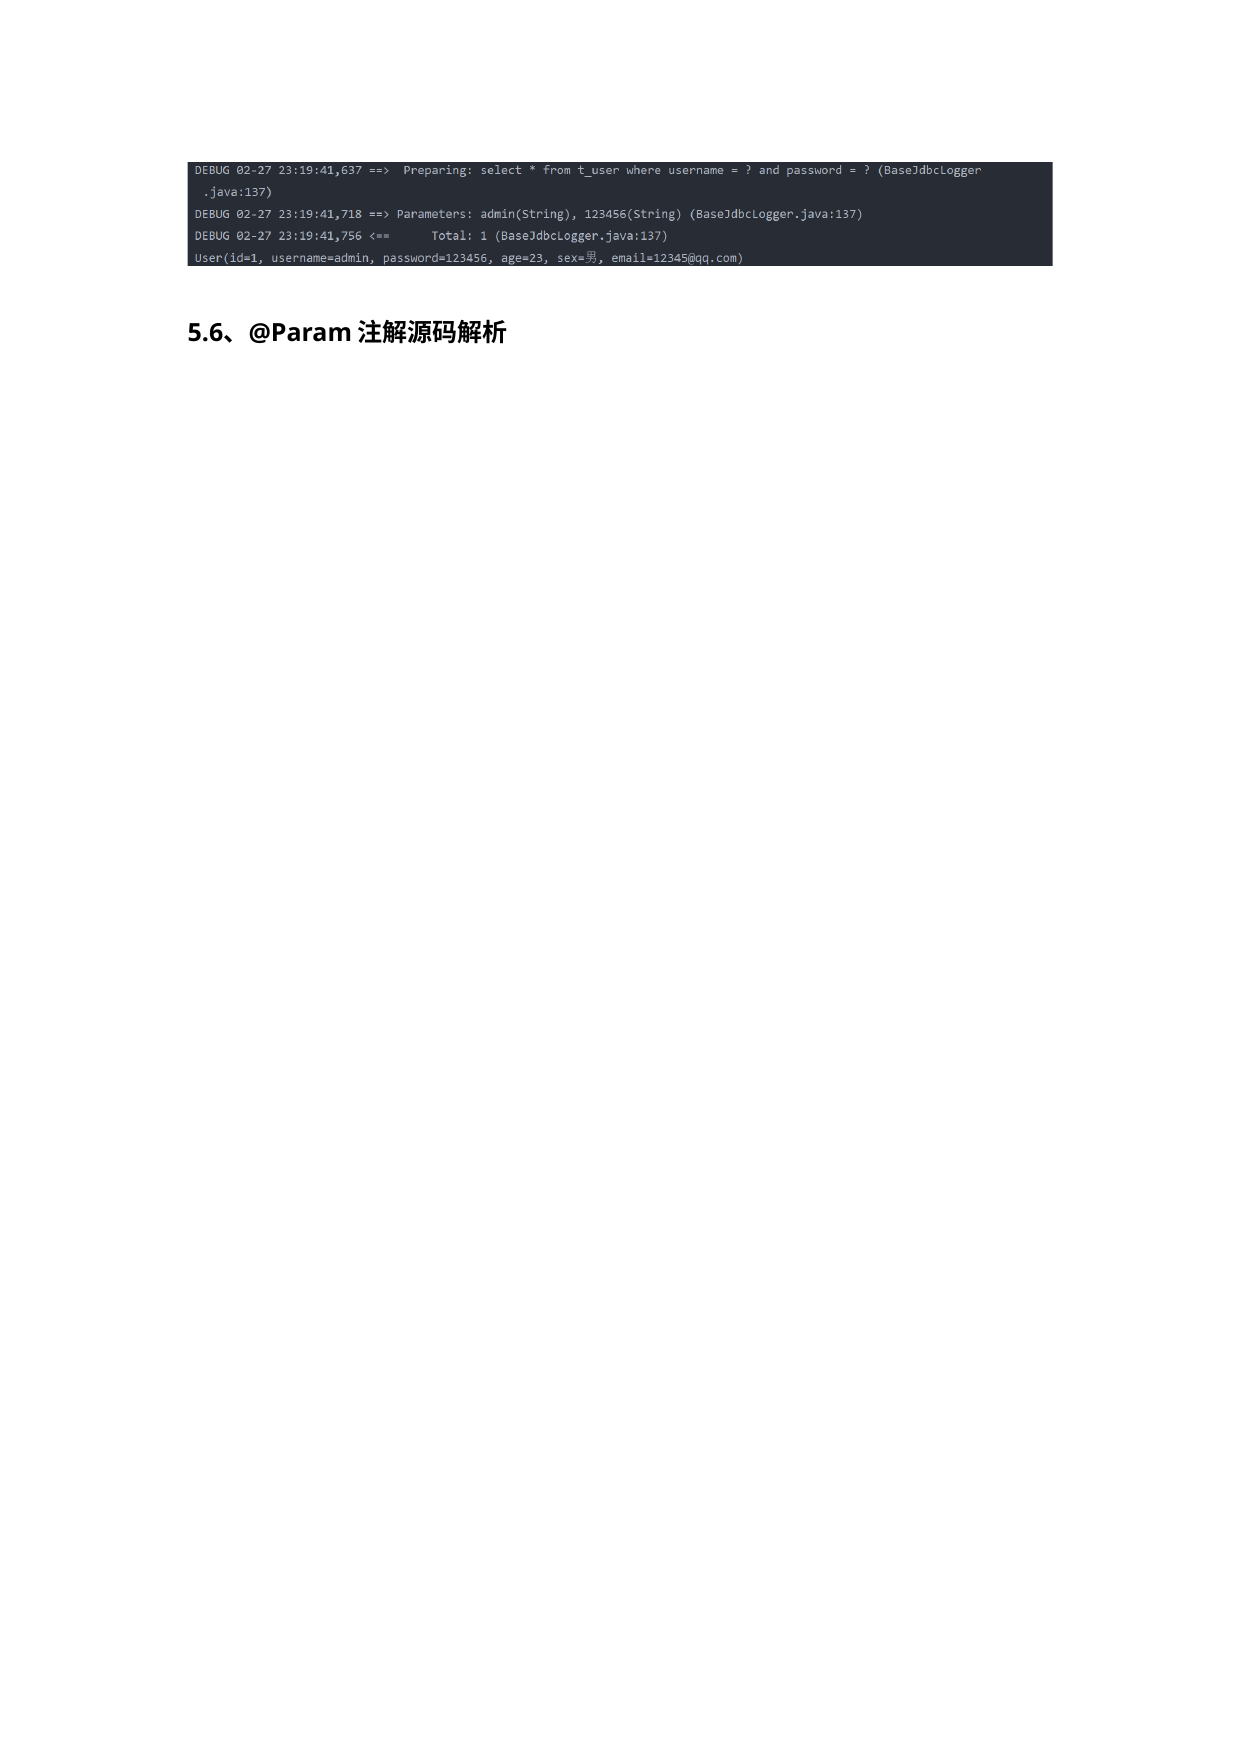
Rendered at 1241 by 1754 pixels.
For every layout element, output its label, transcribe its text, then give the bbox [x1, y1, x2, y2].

subtitle 5.6、@Param注解源码解析 [187, 298, 1053, 363]
picture [187, 162, 1053, 266]
